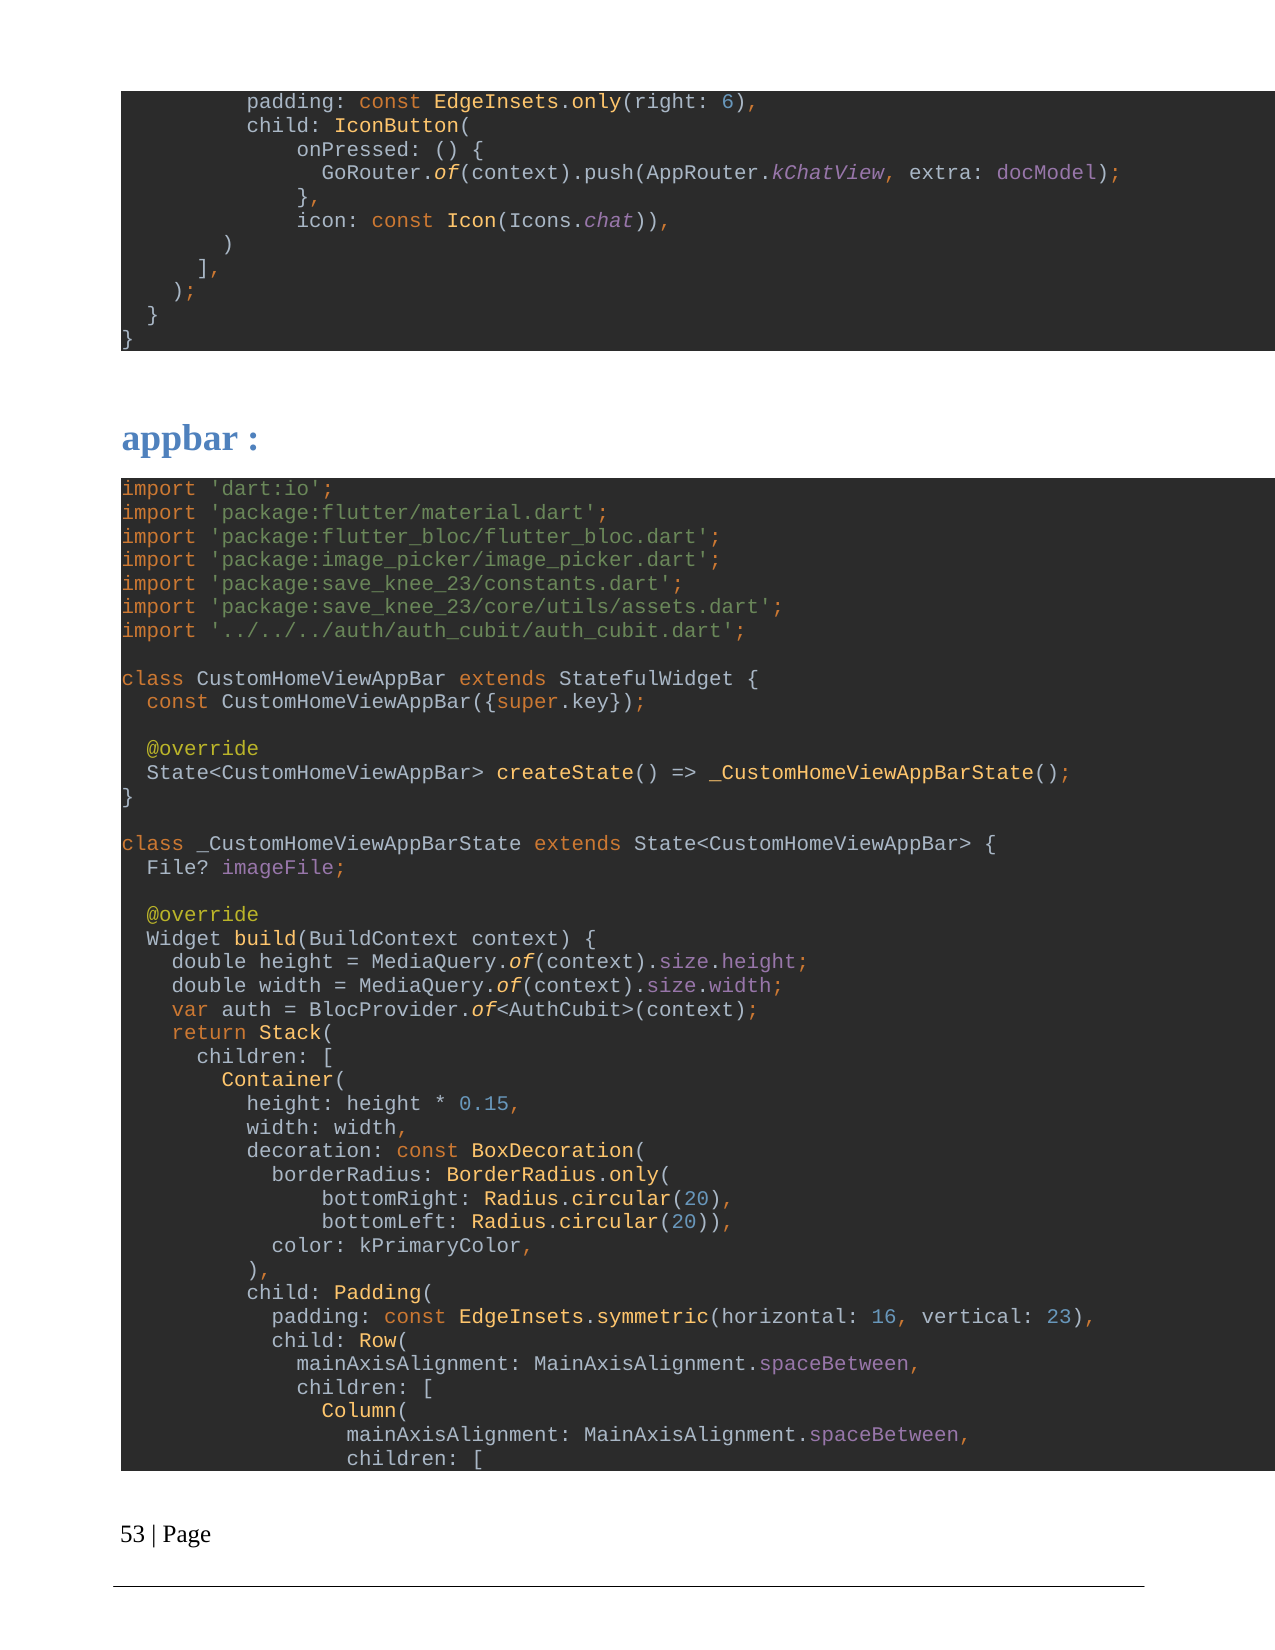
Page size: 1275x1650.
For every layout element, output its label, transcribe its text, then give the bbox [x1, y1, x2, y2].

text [121, 91, 1275, 351]
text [121, 478, 1275, 1471]
text appbar : [121, 415, 1275, 458]
